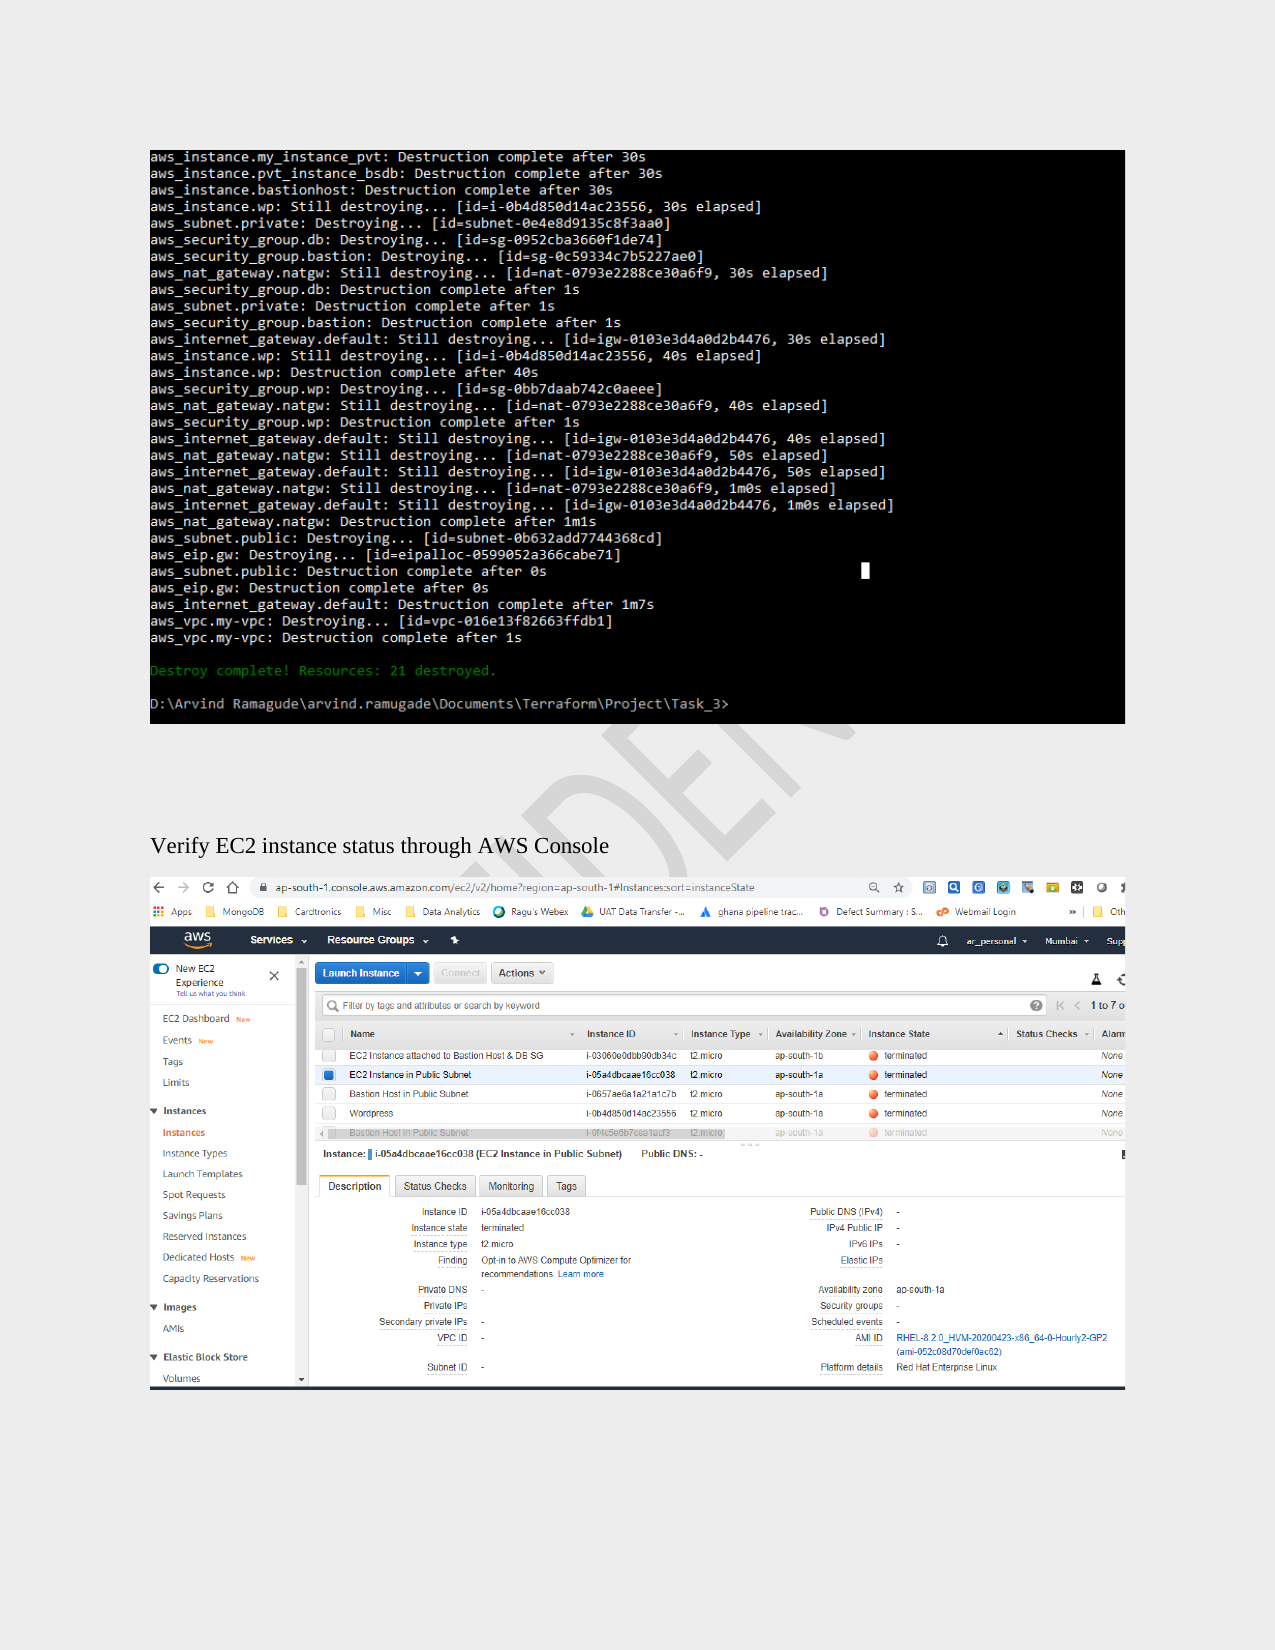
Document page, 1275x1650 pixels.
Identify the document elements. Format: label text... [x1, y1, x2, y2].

picture [150, 877, 1125, 1390]
text Verify EC2 instance status through AWS Console [150, 832, 1125, 859]
picture [150, 150, 1125, 724]
